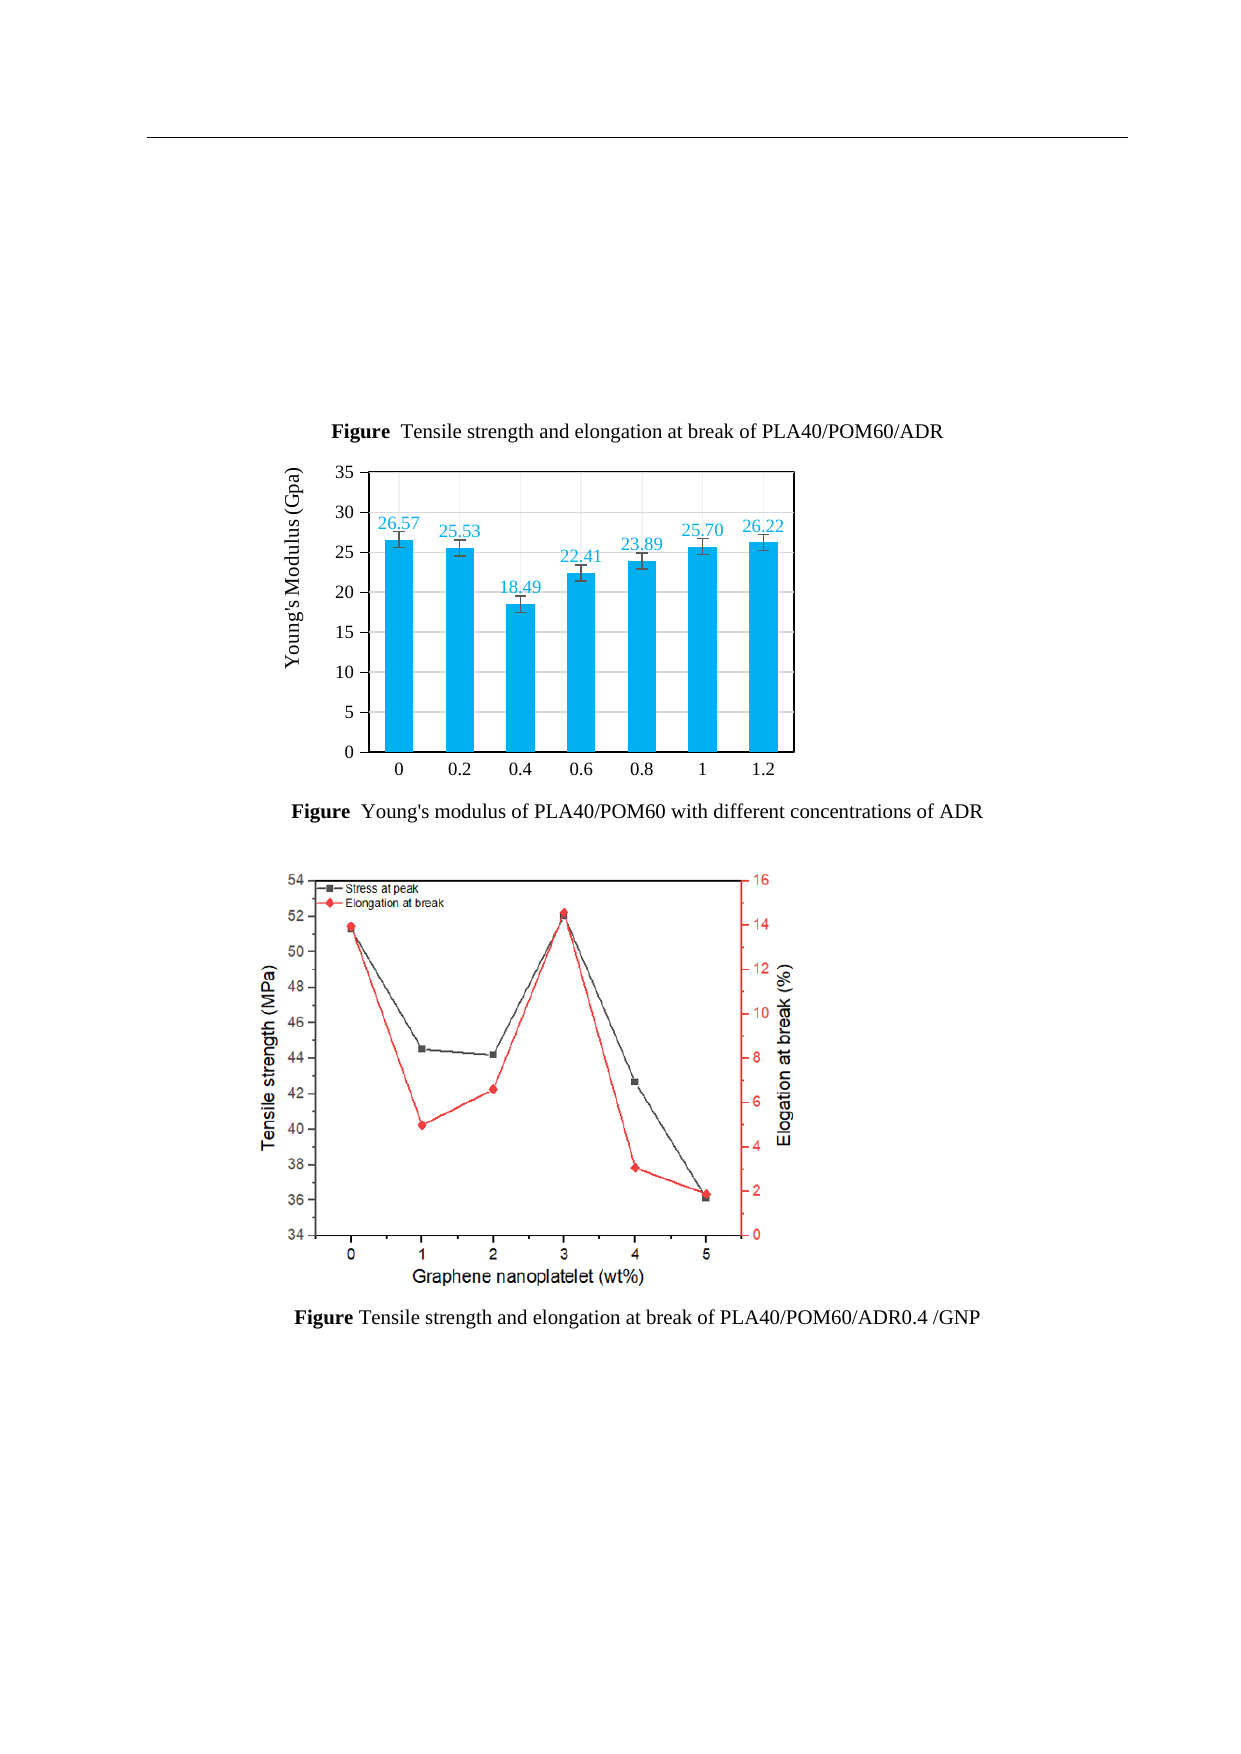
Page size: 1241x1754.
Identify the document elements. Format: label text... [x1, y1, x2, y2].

text Figure Tensile strength and elongation at break of PLA40/POM60/ADR [147, 419, 1128, 443]
picture [251, 870, 798, 1293]
picture [706, 526, 712, 536]
text Figure Young's modulus of PLA40/POM60 with different concentrations of ADR [147, 799, 1128, 823]
text Figure Tensile strength and elongation at break of PLA40/POM60/ADR0.4 /GNP [147, 1304, 1128, 1329]
